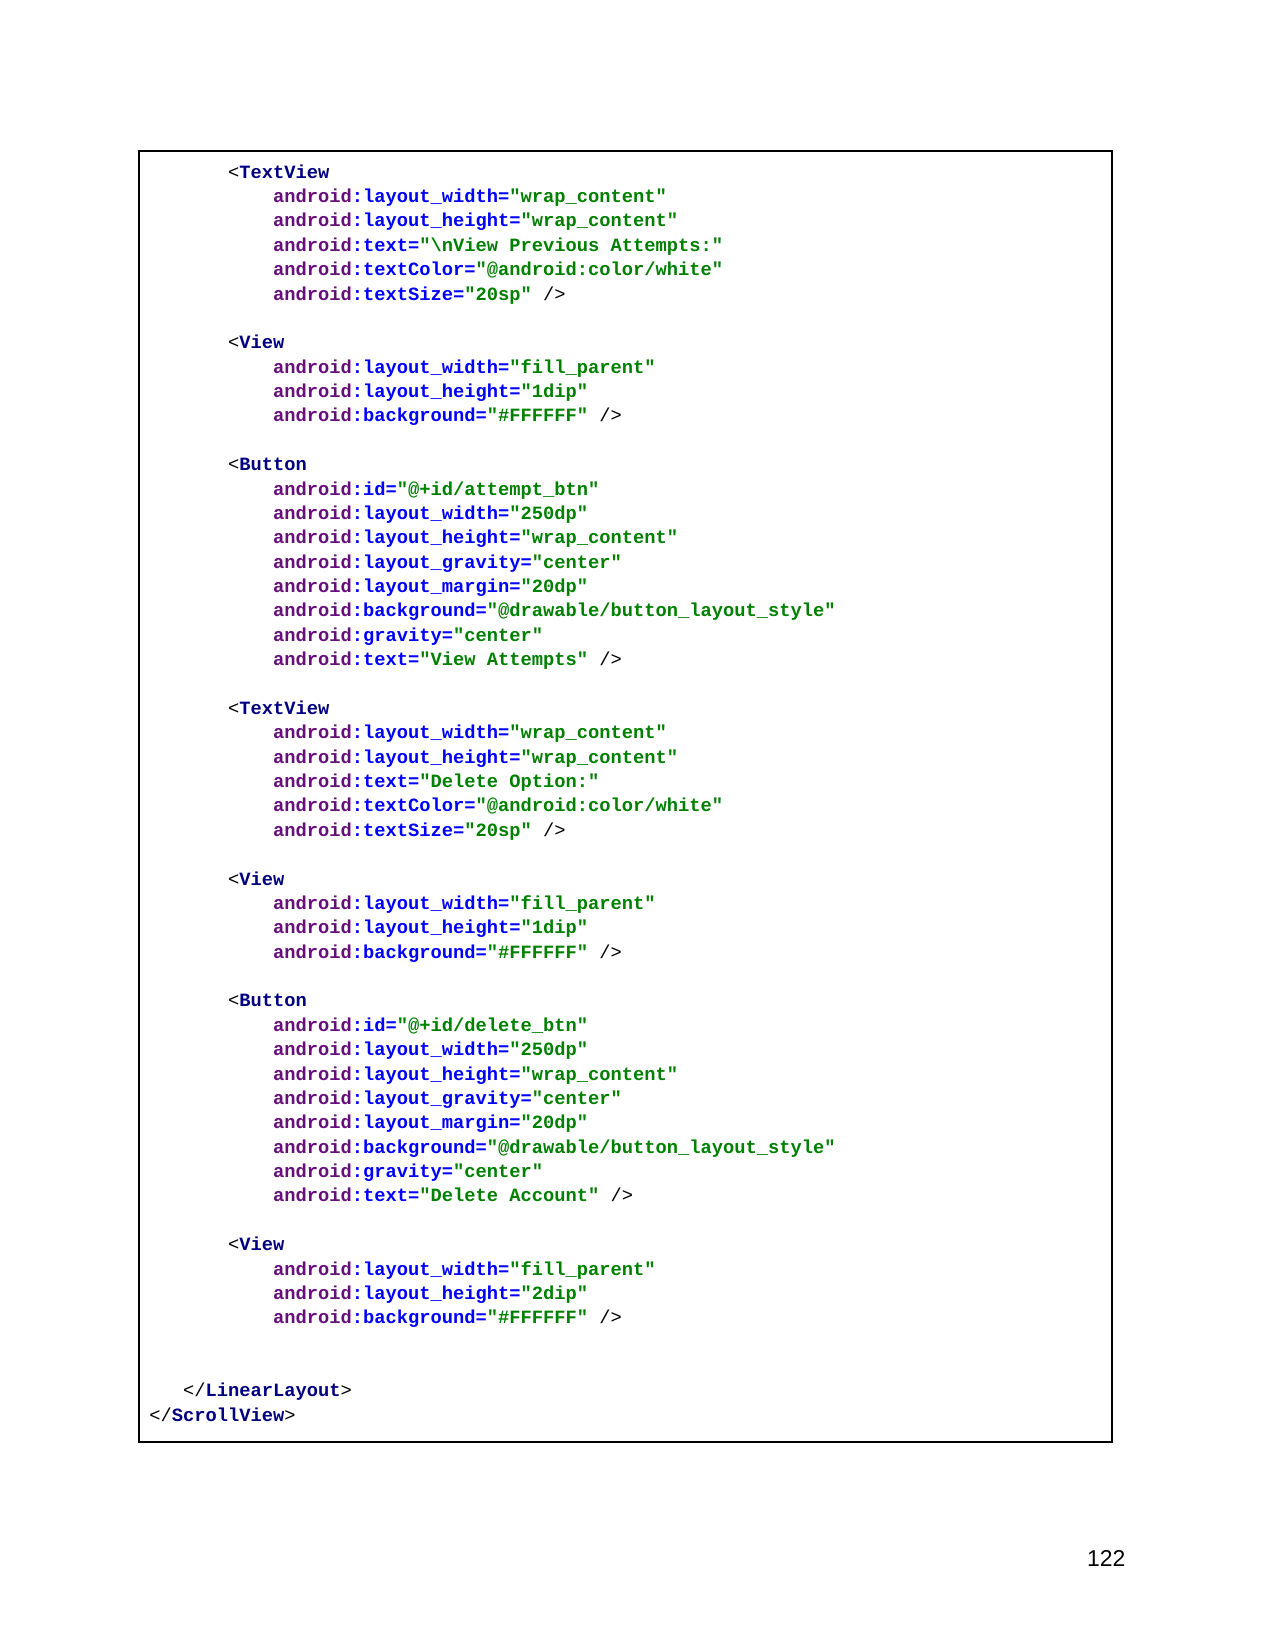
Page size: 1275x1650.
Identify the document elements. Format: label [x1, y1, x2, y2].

table_header [140, 152, 1111, 1441]
